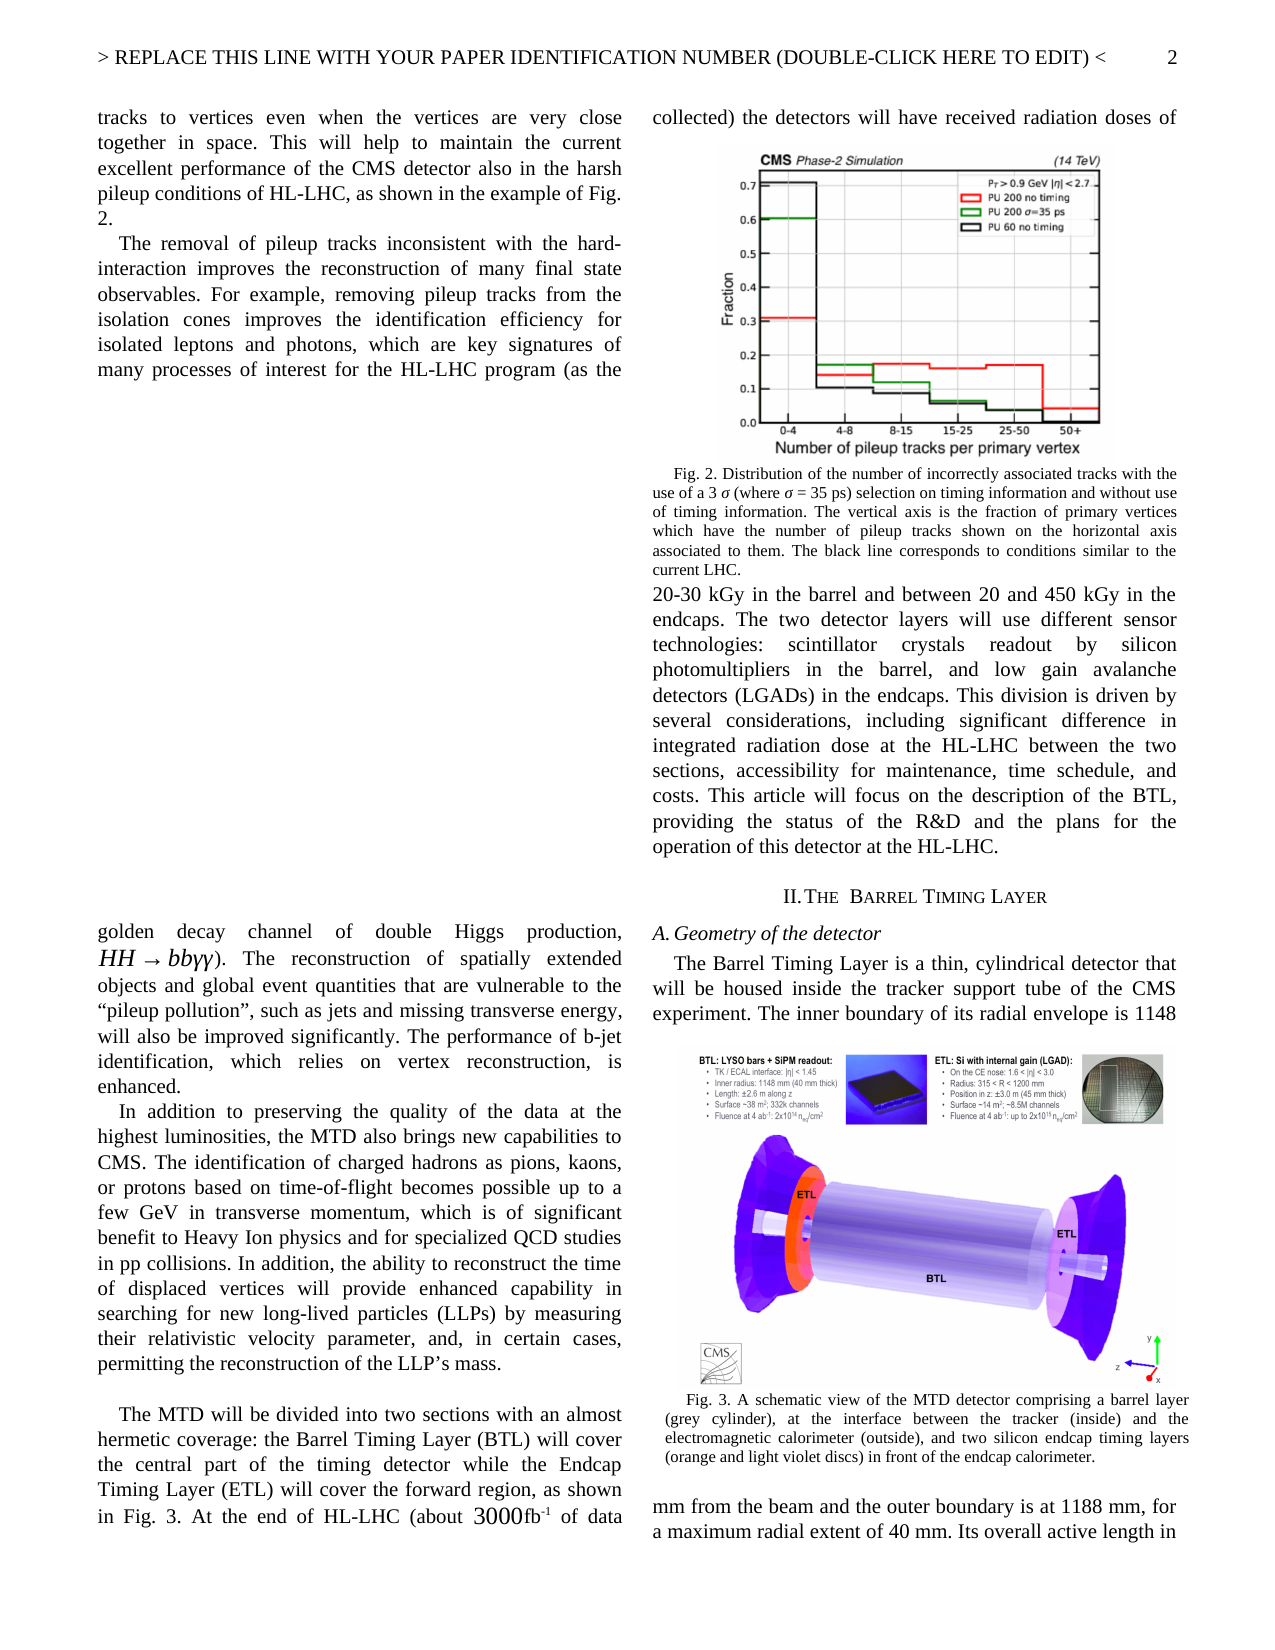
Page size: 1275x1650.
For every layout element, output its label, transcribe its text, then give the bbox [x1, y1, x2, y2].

picture [716, 144, 1114, 464]
text The MTD will be divided into two sections with an almost hermetic coverage: the Barrel Timing Layer (BTL) will cover the central part of the timing detector while the Endcap Timing Layer (ETL) will cover the forward region, as shown in Fig. 3. At the end of HL-LHC (about fb-1 of data collected) the detectors will have received radiation doses of 20-30 kGy in the barrel and between 20 and 450 kGy in the endcaps. The two detector layers will use different sensor technologies: scintillator crystals readout by silicon photomultipliers in the barrel, and low gain avalanche detectors (LGADs) in the endcaps. This division is driven by several considerations, including significant difference in integrated radiation dose at the HL-LHC between the two sections, accessibility for maintenance, time schedule, and costs. This article will focus on the description of the BTL, providing the status of the R&D and the plans for the operation of this detector at the HL-LHC. [97, 1402, 622, 1530]
subtitle The Barrel Timing Layer [652, 884, 1177, 908]
text The MTD will be divided into two sections with an almost hermetic coverage: the Barrel Timing Layer (BTL) will cover the central part of the timing detector while the Endcap Timing Layer (ETL) will cover the forward region, as shown in Fig. 3. At the end of HL-LHC (about fb-1 of data collected) the detectors will have received radiation doses of 20-30 kGy in the barrel and between 20 and 450 kGy in the endcaps. The two detector layers will use different sensor technologies: scintillator crystals readout by silicon photomultipliers in the barrel, and low gain avalanche detectors (LGADs) in the endcaps. This division is driven by several considerations, including significant difference in integrated radiation dose at the HL-LHC between the two sections, accessibility for maintenance, time schedule, and costs. This article will focus on the description of the BTL, providing the status of the R&D and the plans for the operation of this detector at the HL-LHC. [652, 582, 1177, 858]
subtitle Geometry of the detector [652, 921, 1177, 945]
picture [677, 1044, 1177, 1390]
text In addition to preserving the quality of the data at the highest luminosities, the MTD also brings new capabilities to CMS. The identification of charged hadrons as pions, kaons, or protons based on time-of-flight becomes possible up to a few GeV in transverse momentum, which is of significant benefit to Heavy Ion physics and for specialized QCD studies in pp collisions. In addition, the ability to reconstruct the time of displaced vertices will provide enhanced capability in searching for new long-lived particles (LLPs) by measuring their relativistic velocity parameter, and, in certain cases, permitting the reconstruction of the LLP’s mass. [97, 1099, 622, 1375]
text The removal of pileup tracks inconsistent with the hard-interaction improves the reconstruction of many final state observables. For example, removing pileup tracks from the isolation cones improves the identification efficiency for isolated leptons and photons, which are key signatures of many processes of interest for the HL-LHC program (as the golden decay channel of double Higgs production, ). The reconstruction of spatially extended objects and global event quantities that are vulnerable to the “pileup pollution”, such as jets and missing transverse energy, will also be improved significantly. The performance of b-jet identification, which relies on vertex reconstruction, is enhanced. [97, 231, 622, 1098]
